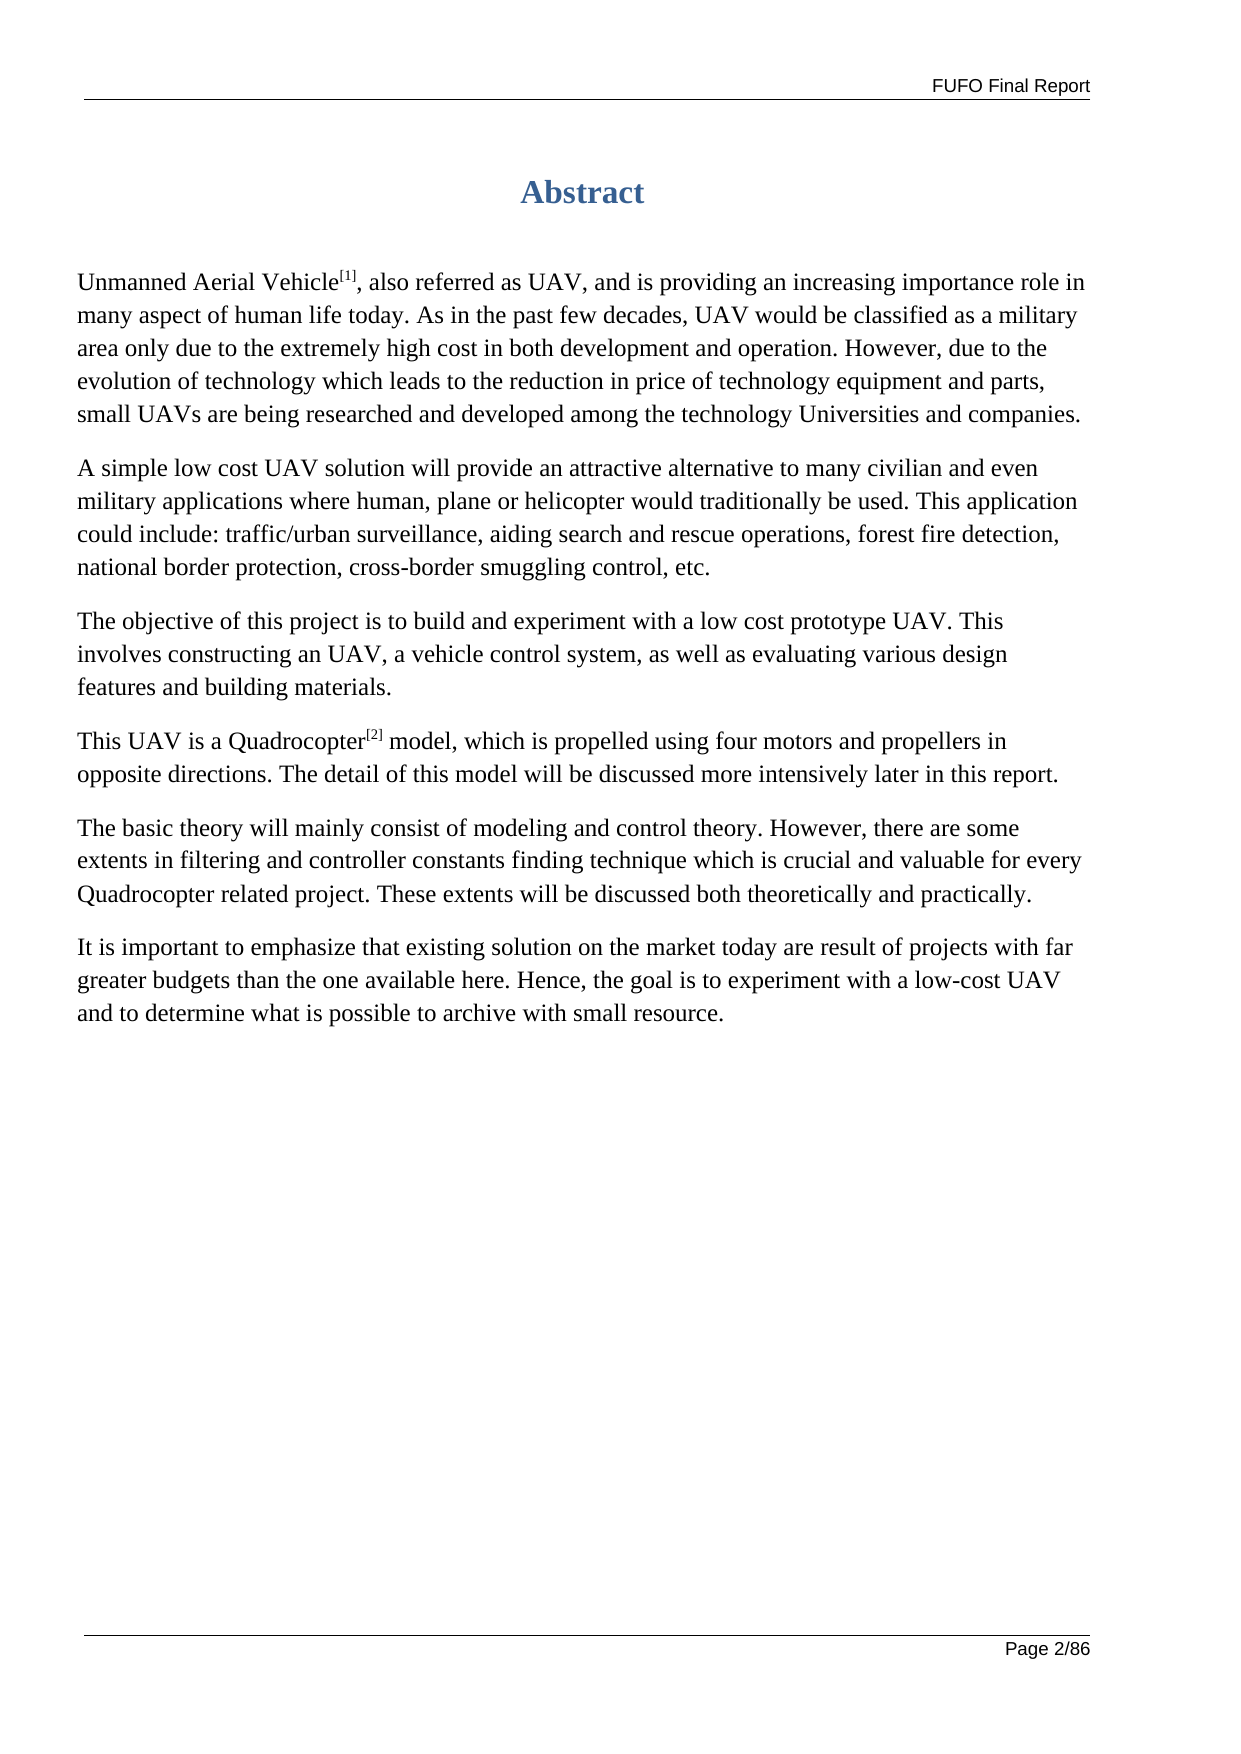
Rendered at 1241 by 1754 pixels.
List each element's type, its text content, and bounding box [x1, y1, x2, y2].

table_cell Abstract Unmanned Aerial Vehicle[1], also referred as UAV, and is providing an increasing importance role in many aspect of human life today. As in the past few decades, UAV would be classified as a military area only due to the extremely high cost in both development and operation. However, due to the evolution of technology which leads to the reduction in price of technology equipment and parts, small UAVs are being researched and developed among the technology Universities and companies. A simple low cost UAV solution will provide an attractive alternative to many civilian and even military applications where human, plane or helicopter would traditionally be used. This application could include: traffic/urban surveillance, aiding search and rescue operations, forest fire detection, national border protection, cross-border smuggling control, etc. The objective of this project is to build and experiment with a low cost prototype UAV. This involves constructing an UAV, a vehicle control system, as well as evaluating various design features and building materials. This UAV is a Quadrocopter[2] model, which is propelled using four motors and propellers in opposite directions. The detail of this model will be discussed more intensively later in this report. The basic theory will mainly consist of modeling and control theory. However, there are some extents in filtering and controller constants finding technique which is crucial and valuable for every Quadrocopter related project. These extents will be discussed both theoretically and practically. It is important to emphasize that existing solution on the market today are result of projects with far greater budgets than the one available here. Hence, the goal is to experiment with a low-cost UAV and to determine what is possible to archive with small resource. [66, 122, 1176, 1512]
